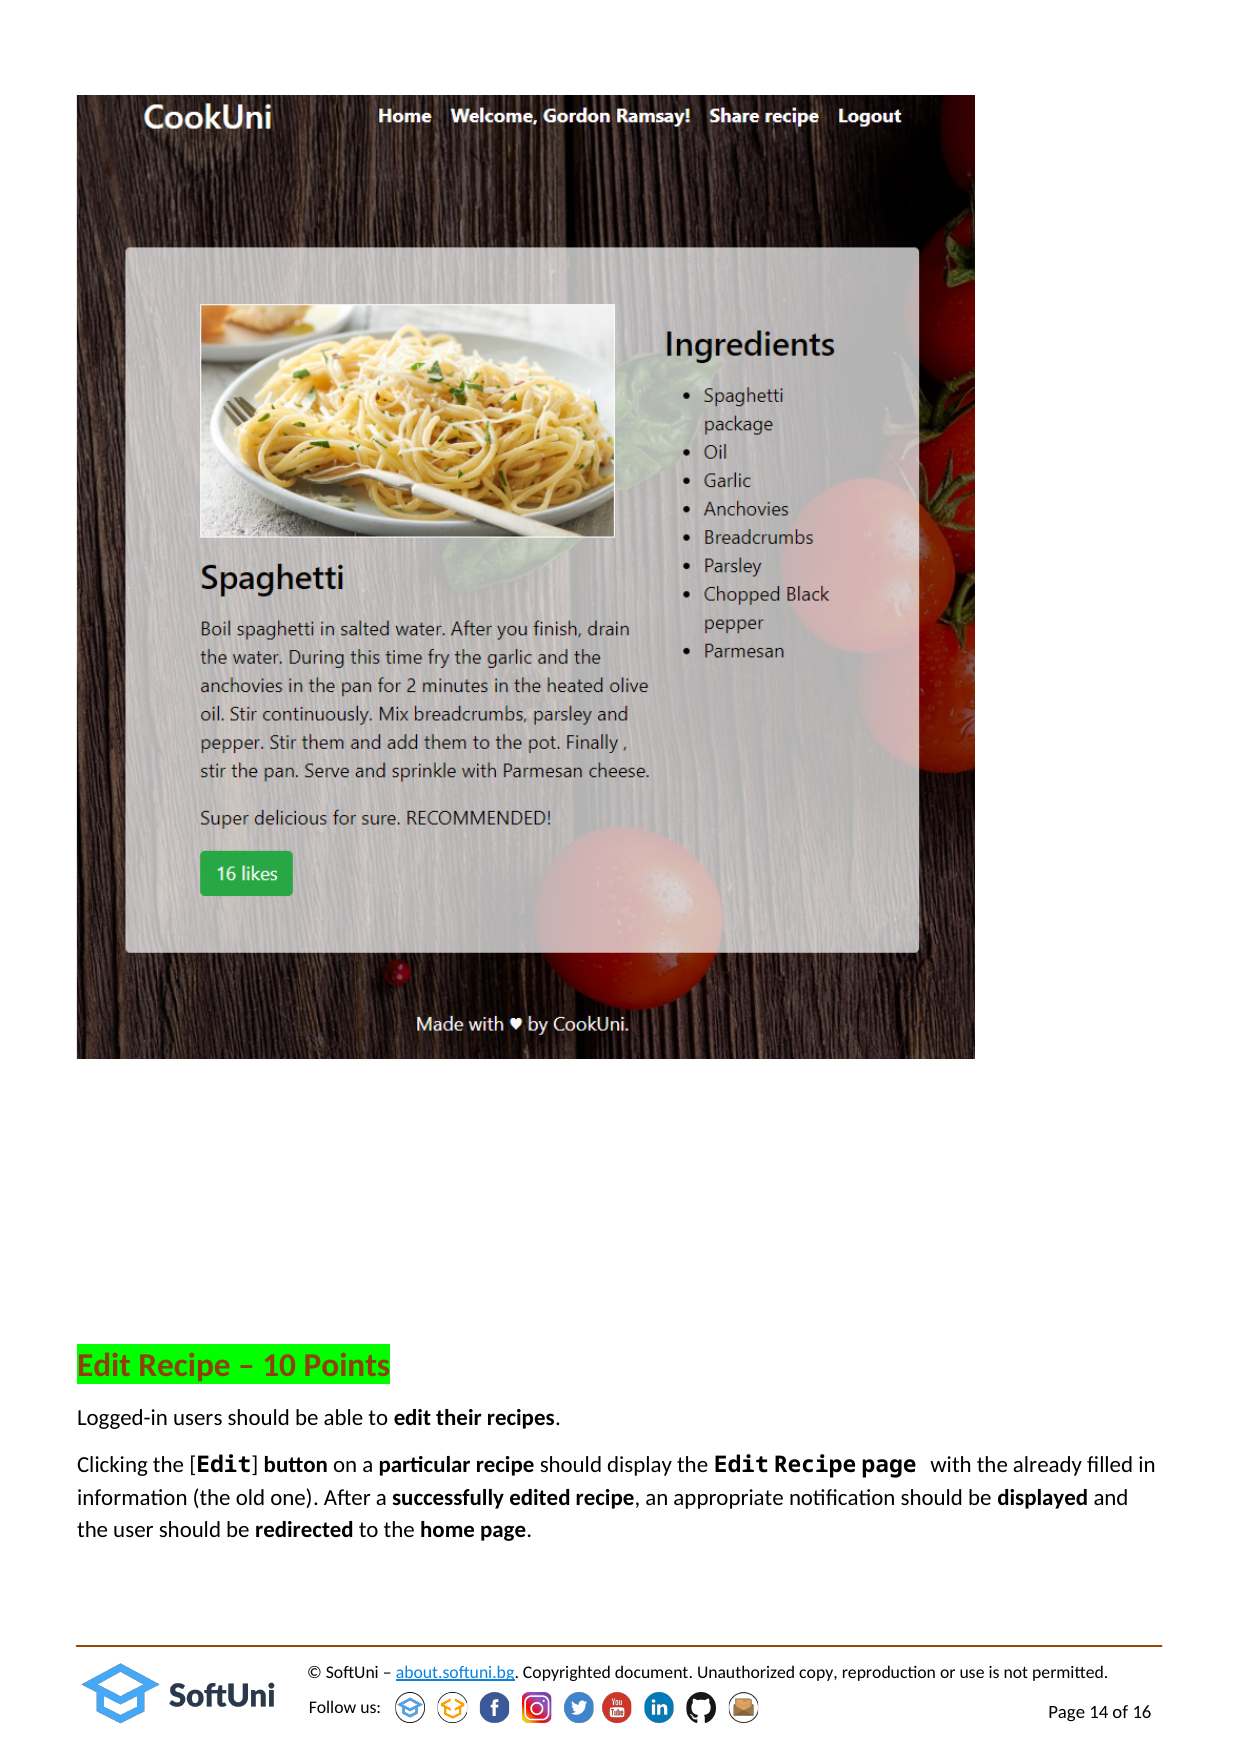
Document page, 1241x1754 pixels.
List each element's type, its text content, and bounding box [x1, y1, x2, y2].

picture [76, 95, 975, 1059]
picture [644, 1692, 653, 1701]
text Logged-in users should be able to edit their recipes. [77, 1403, 1163, 1431]
picture [437, 1692, 468, 1723]
picture [728, 1692, 759, 1723]
picture [686, 1692, 716, 1723]
picture [395, 1692, 425, 1723]
text Edit Recipe – 10 Points [77, 1343, 1163, 1384]
picture [665, 1714, 674, 1723]
picture [75, 1658, 281, 1729]
picture [644, 1714, 653, 1723]
picture [479, 1692, 510, 1723]
picture [522, 1692, 552, 1723]
text Clicking the [Edit] button on a particular recipe should display the Edit Recipe page with the already filled in information (the old one). After a successfully edited recipe, an appropriate notification should be displayed and the user should be redirected to the home page. [77, 1447, 1163, 1543]
picture [564, 1692, 594, 1723]
picture [665, 1692, 674, 1701]
picture [658, 1705, 667, 1714]
picture [602, 1692, 632, 1723]
